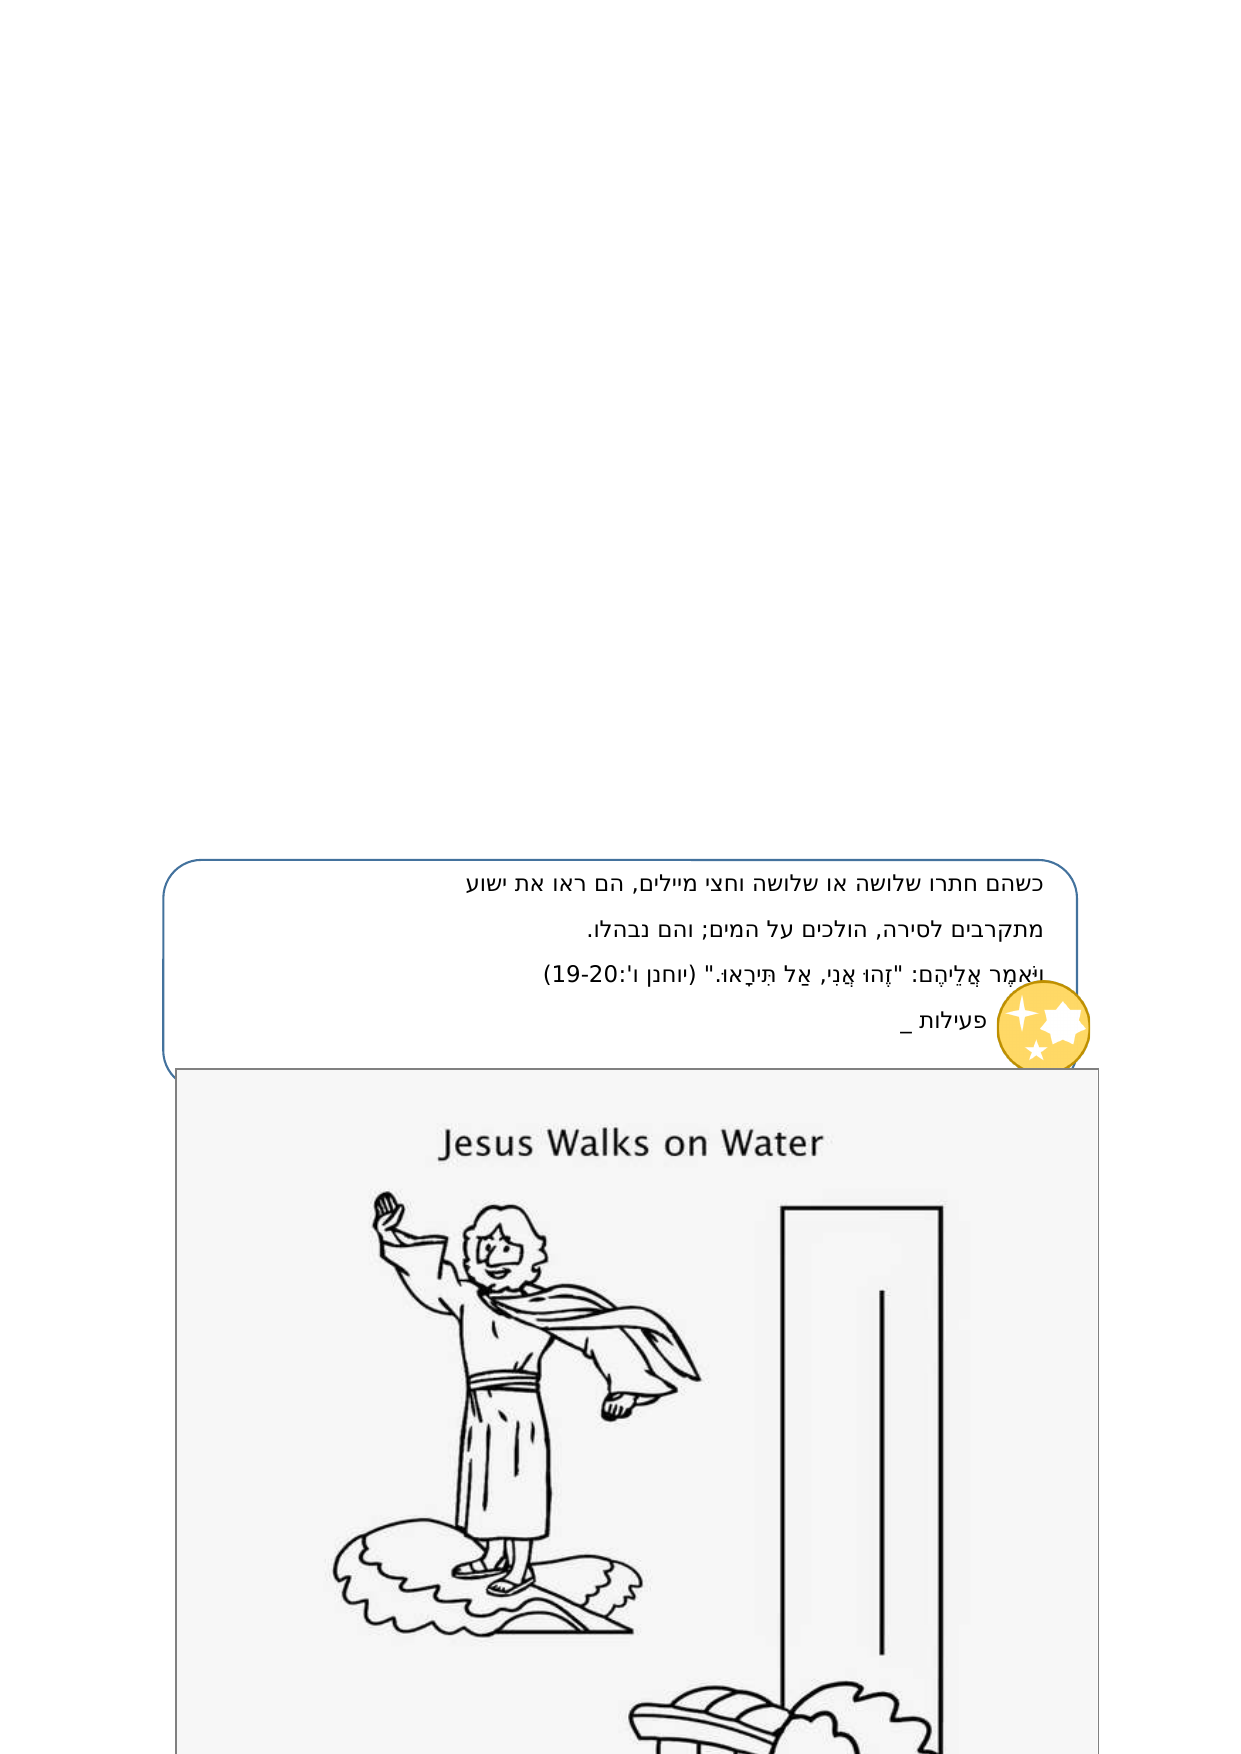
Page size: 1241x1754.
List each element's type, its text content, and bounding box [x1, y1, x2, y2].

picture [177, 1070, 1098, 1754]
picture [996, 980, 1091, 1068]
text מתקרבים לסירה, הולכים על המים; והם נבהלו. [150, 916, 1090, 943]
text כשהם חתרו שלושה או שלושה וחצי מיילים, הם ראו את ישוע [150, 871, 1090, 897]
text פעילות _ [150, 1007, 996, 1033]
text וַיֹּאמֶר אֲלֵיהֶם: "זֶהוּ אֲנִי, אַל תִּירָאוּ." (יוחנן ו':19-20) [150, 961, 1090, 988]
